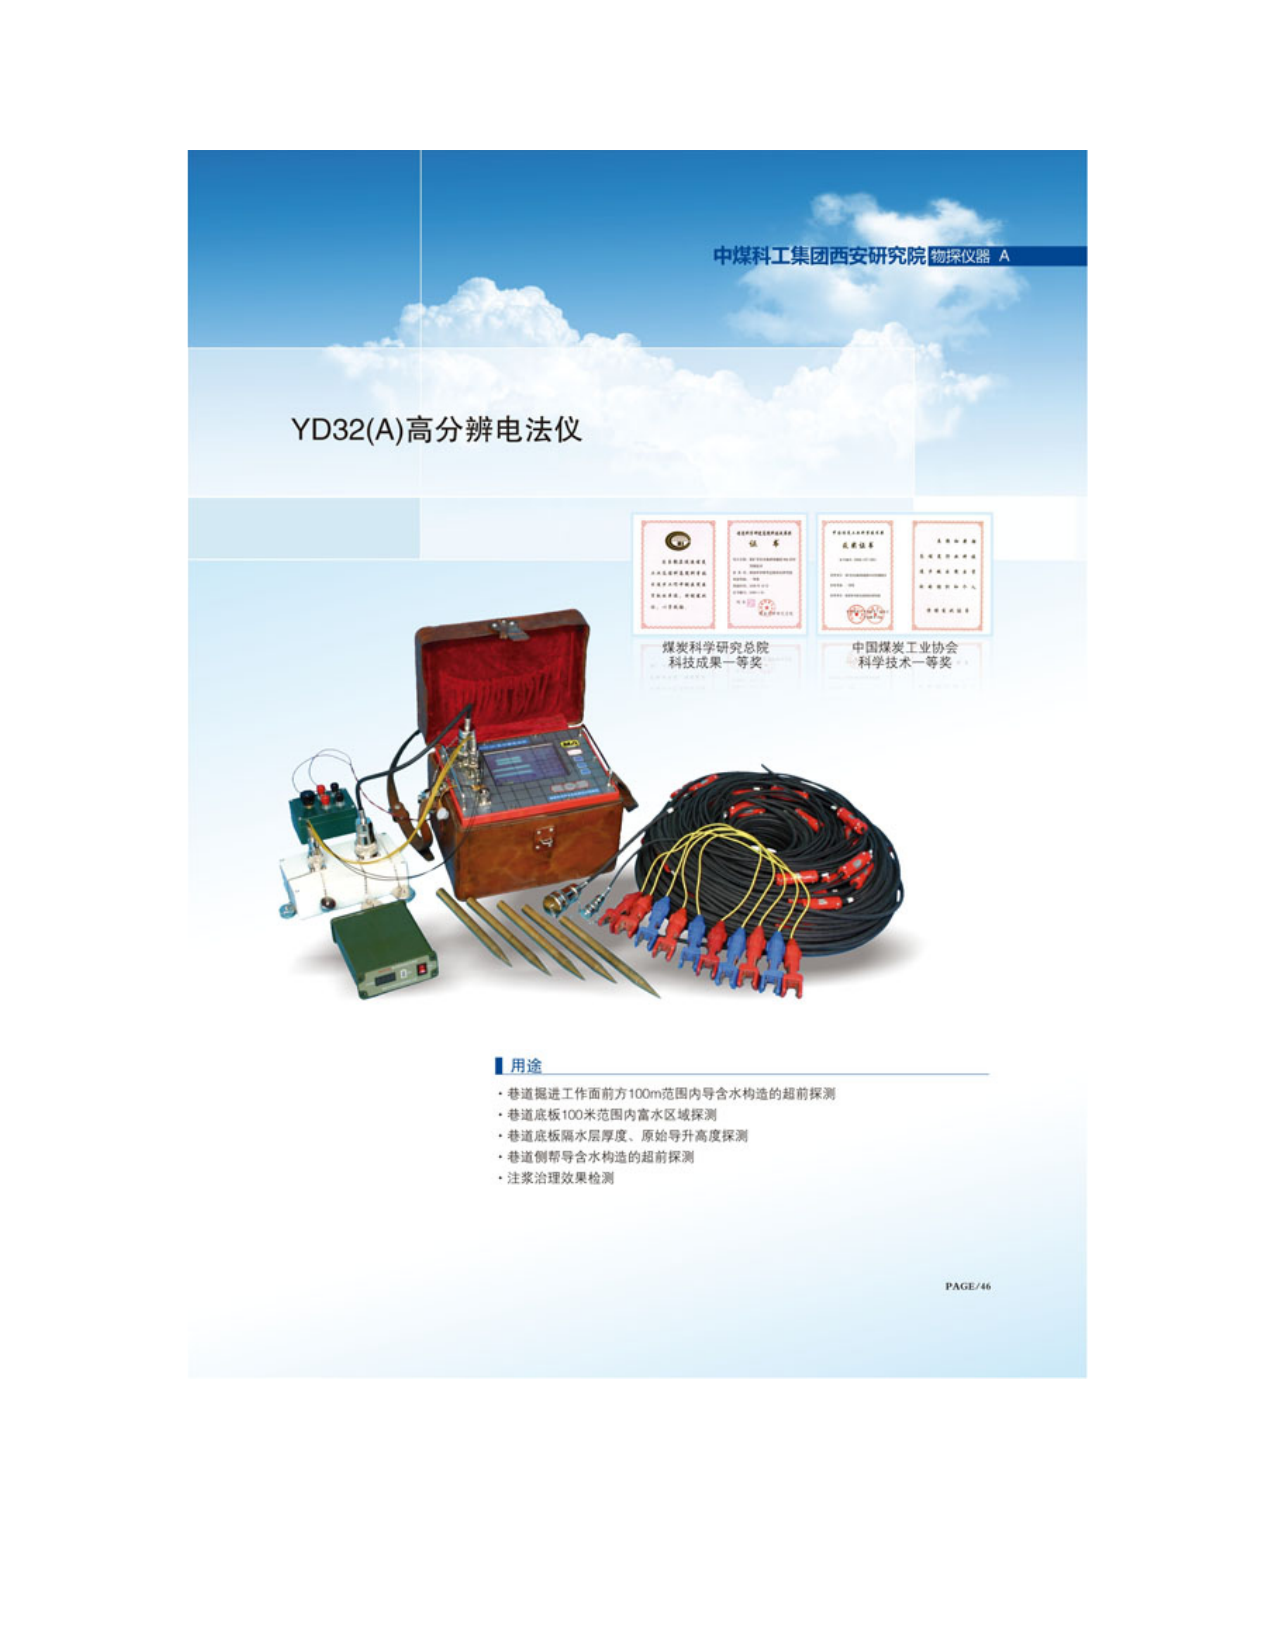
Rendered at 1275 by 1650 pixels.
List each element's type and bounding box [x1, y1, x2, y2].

picture [187, 150, 1088, 1379]
